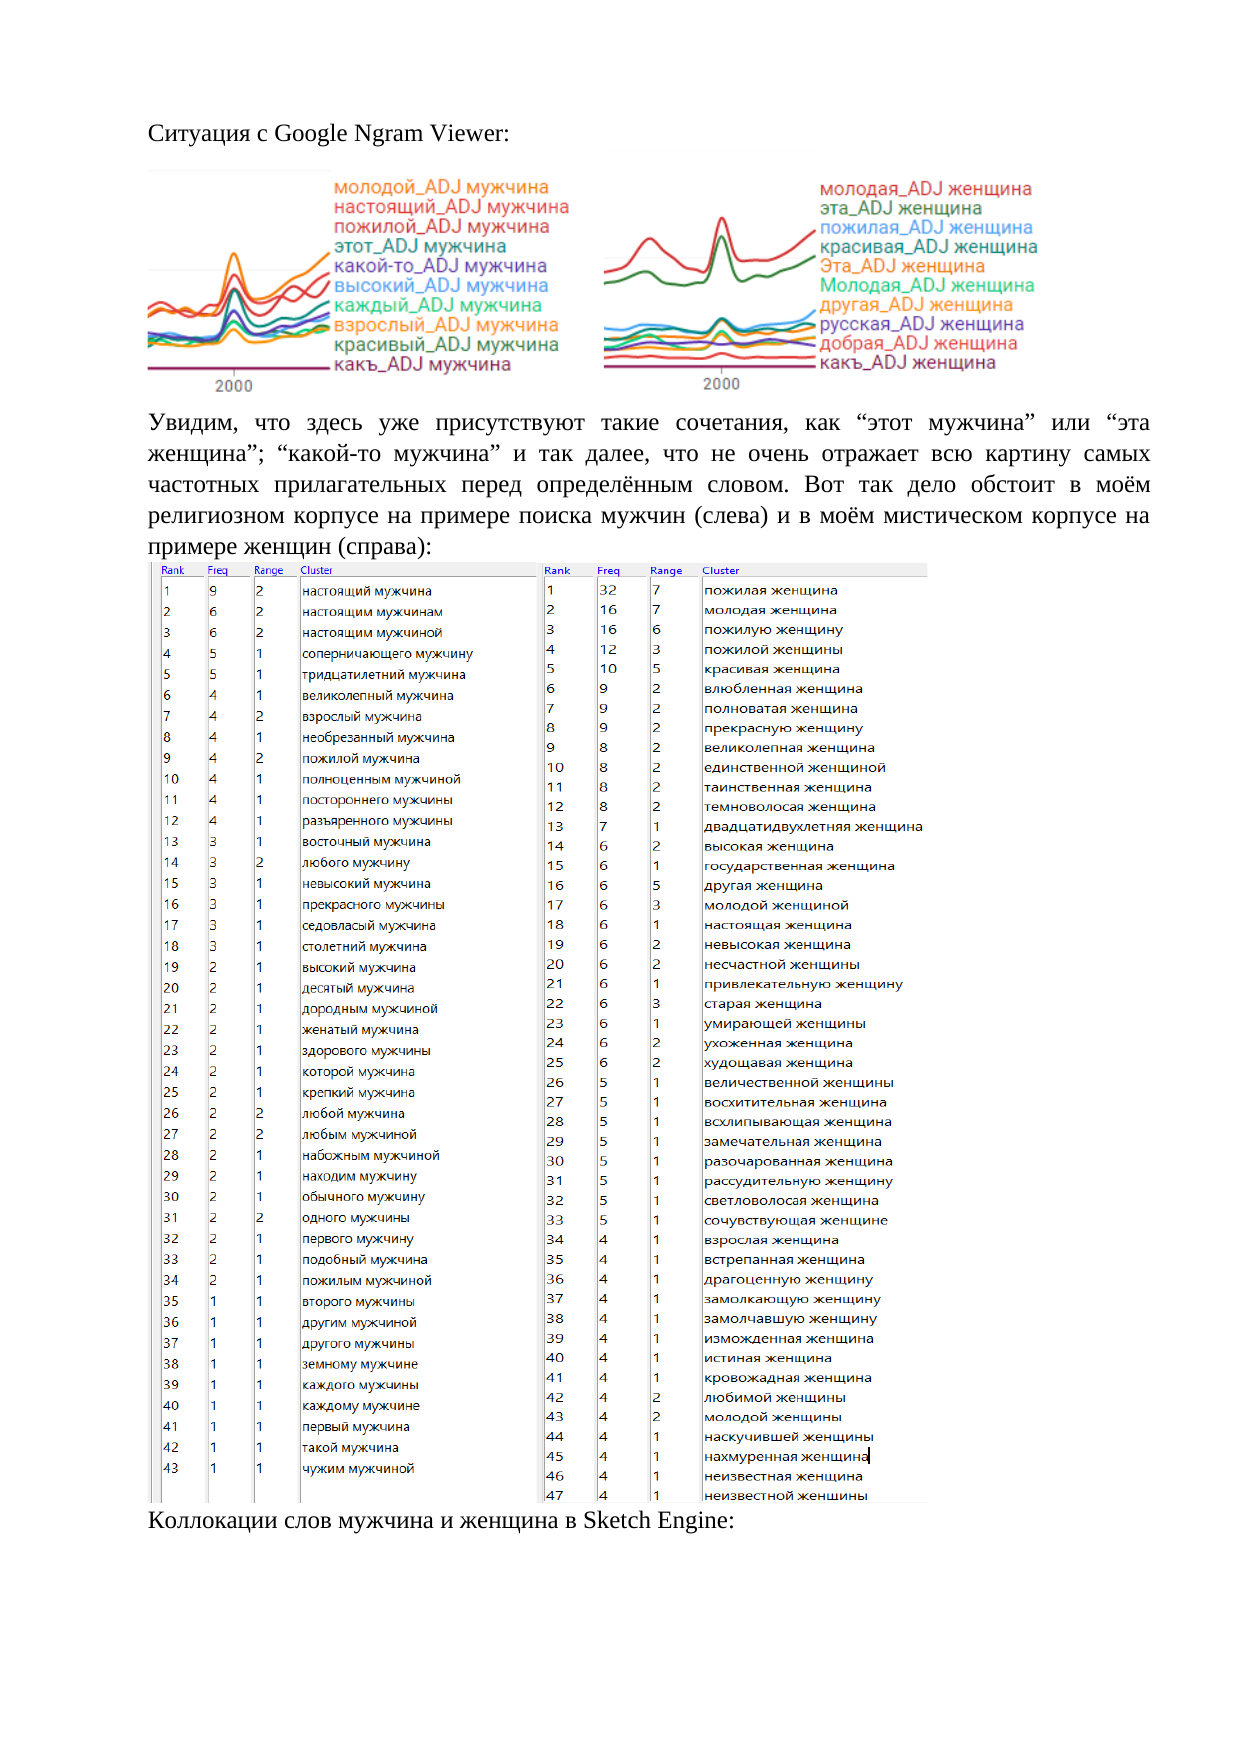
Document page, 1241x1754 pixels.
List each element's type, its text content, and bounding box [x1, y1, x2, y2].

text Увидим, что здесь уже присутствуют такие сочетания, как “этот мужчина” или “эта женщина”; “какой-то мужчина” и так далее, что не очень отражает всю картину самых частотных прилагательных перед определённым словом. Вот так дело обстоит в моём религиозном корпусе на примере поиска мужчин (слева) и в моём мистическом корпусе на примере женщин (справа): [148, 407, 1152, 560]
text Ситуация с Google Ngram Viewer: [148, 118, 1152, 147]
text Коллокации слов мужчина и женщина в Sketch Engine: [148, 1505, 1152, 1534]
picture [147, 562, 928, 1503]
picture [147, 149, 1060, 405]
